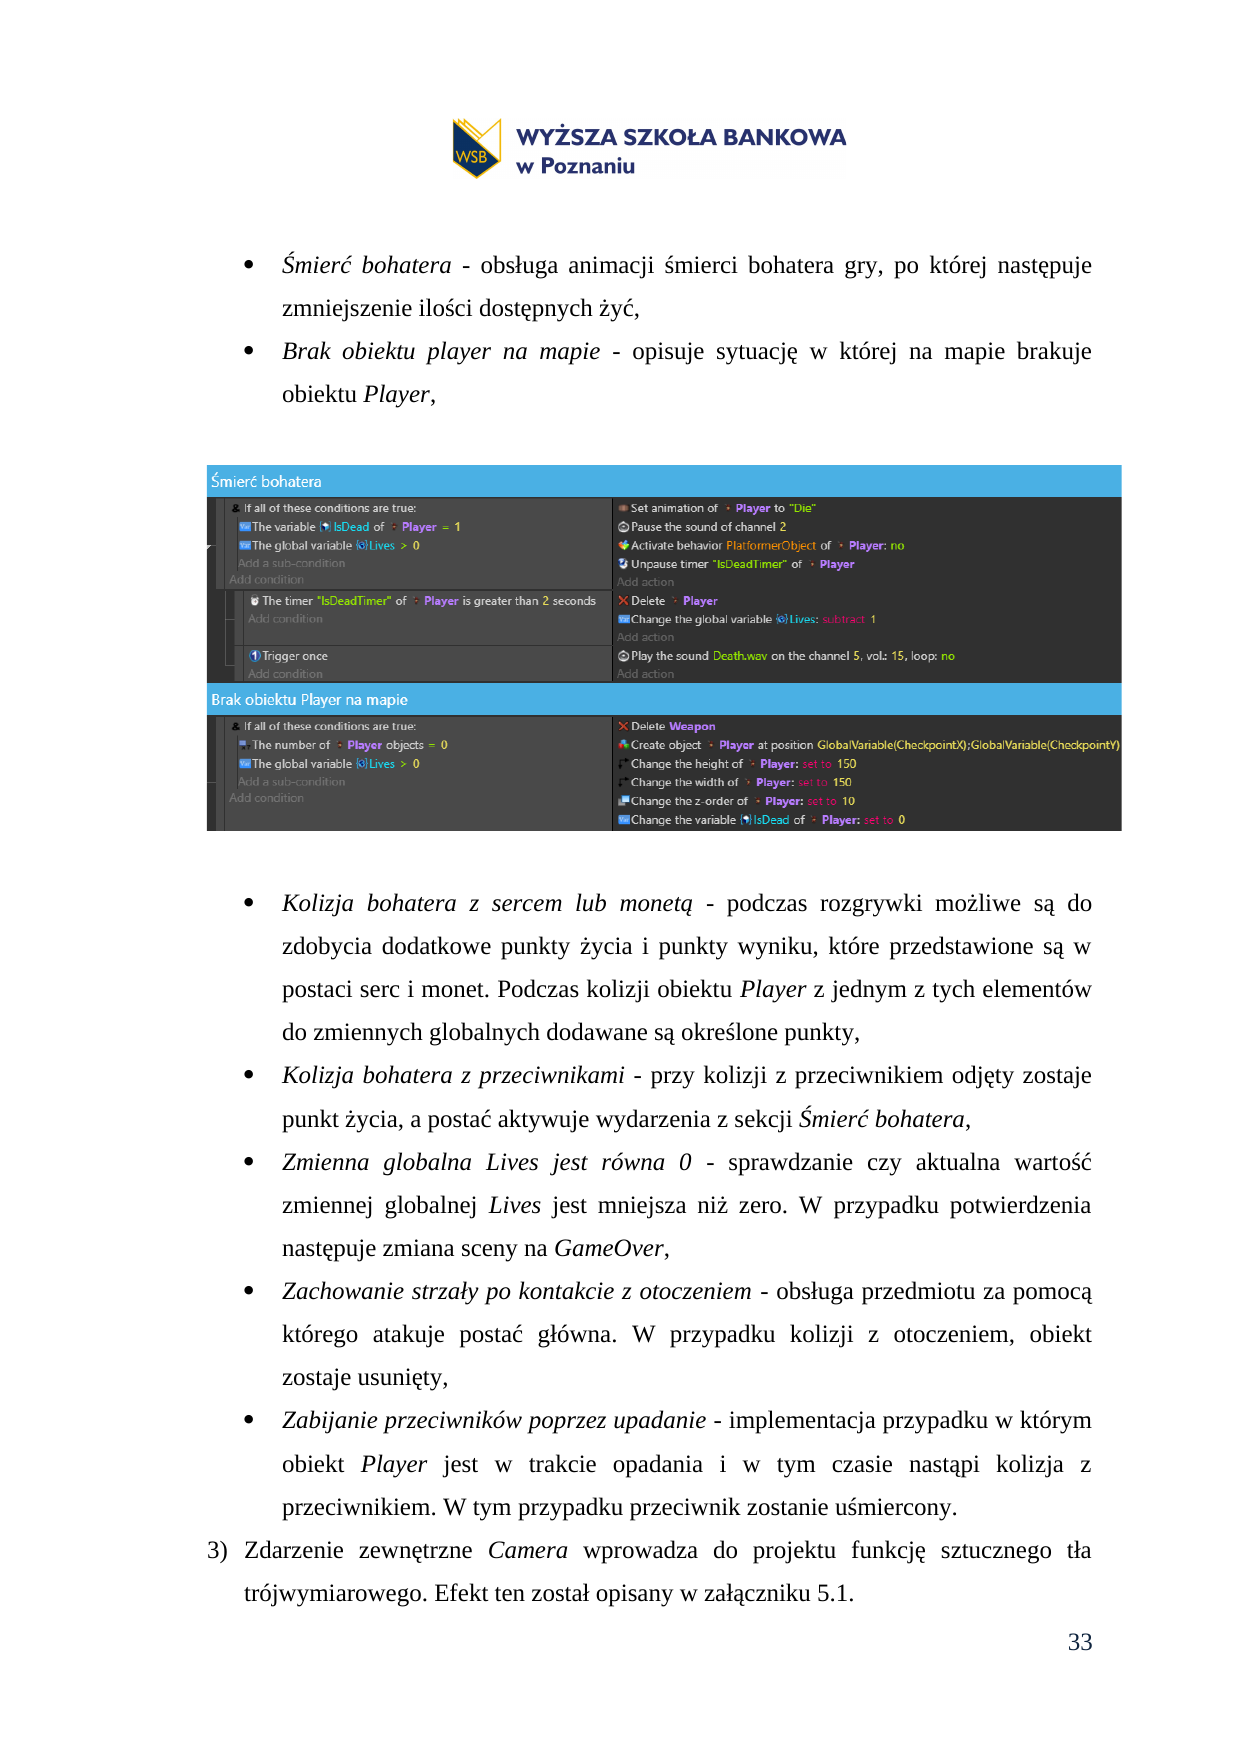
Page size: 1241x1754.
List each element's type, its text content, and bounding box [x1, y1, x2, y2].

list Zmienna globalna Lives jest równa 0 - sprawdzanie czy aktualna wartość zmiennej globalnej Lives jest mniejsza niż zero. W przypadku potwierdzenia następuje zmiana sceny na GameOver, [244, 1147, 1092, 1262]
picture [206, 465, 1122, 831]
list Kolizja bohatera z przeciwnikami - przy kolizji z przeciwnikiem odjęty zostaje punkt życia, a postać aktywuje wydarzenia z sekcji Śmierć bohatera, [244, 1061, 1092, 1132]
list Śmierć bohatera - obsługa animacji śmierci bohatera gry, po której następuje zmniejszenie ilości dostępnych żyć, [244, 250, 1092, 322]
list Zabijanie przeciwników poprzez upadanie - implementacja przypadku w którym obiekt Player jest w trakcie opadania i w tym czasie nastąpi kolizja z przeciwnikiem. W tym przypadku przeciwnik zostanie uśmiercony. [244, 1406, 1092, 1521]
list Brak obiektu player na mapie - opisuje sytuację w której na mapie brakuje obiektu Player, [244, 336, 1092, 408]
picture [452, 118, 847, 179]
list Kolizja bohatera z sercem lub monetą - podczas rozgrywki możliwe są do zdobycia dodatkowe punkty życia i punkty wyniku, które przedstawione są w postaci serc i monet. Podczas kolizji obiektu Player z jednym z tych elementów do zmiennych globalnych dodawane są określone punkty, [244, 888, 1092, 1046]
list Zachowanie strzały po kontakcie z otoczeniem - obsługa przedmiotu za pomocą którego atakuje postać główna. W przypadku kolizji z otoczeniem, obiekt zostaje usunięty, [244, 1276, 1092, 1391]
list Zdarzenie zewnętrzne Camera wprowadza do projektu funkcję sztucznego tła trójwymiarowego. Efekt ten został opisany w załączniku 5.1. [207, 1535, 1092, 1607]
